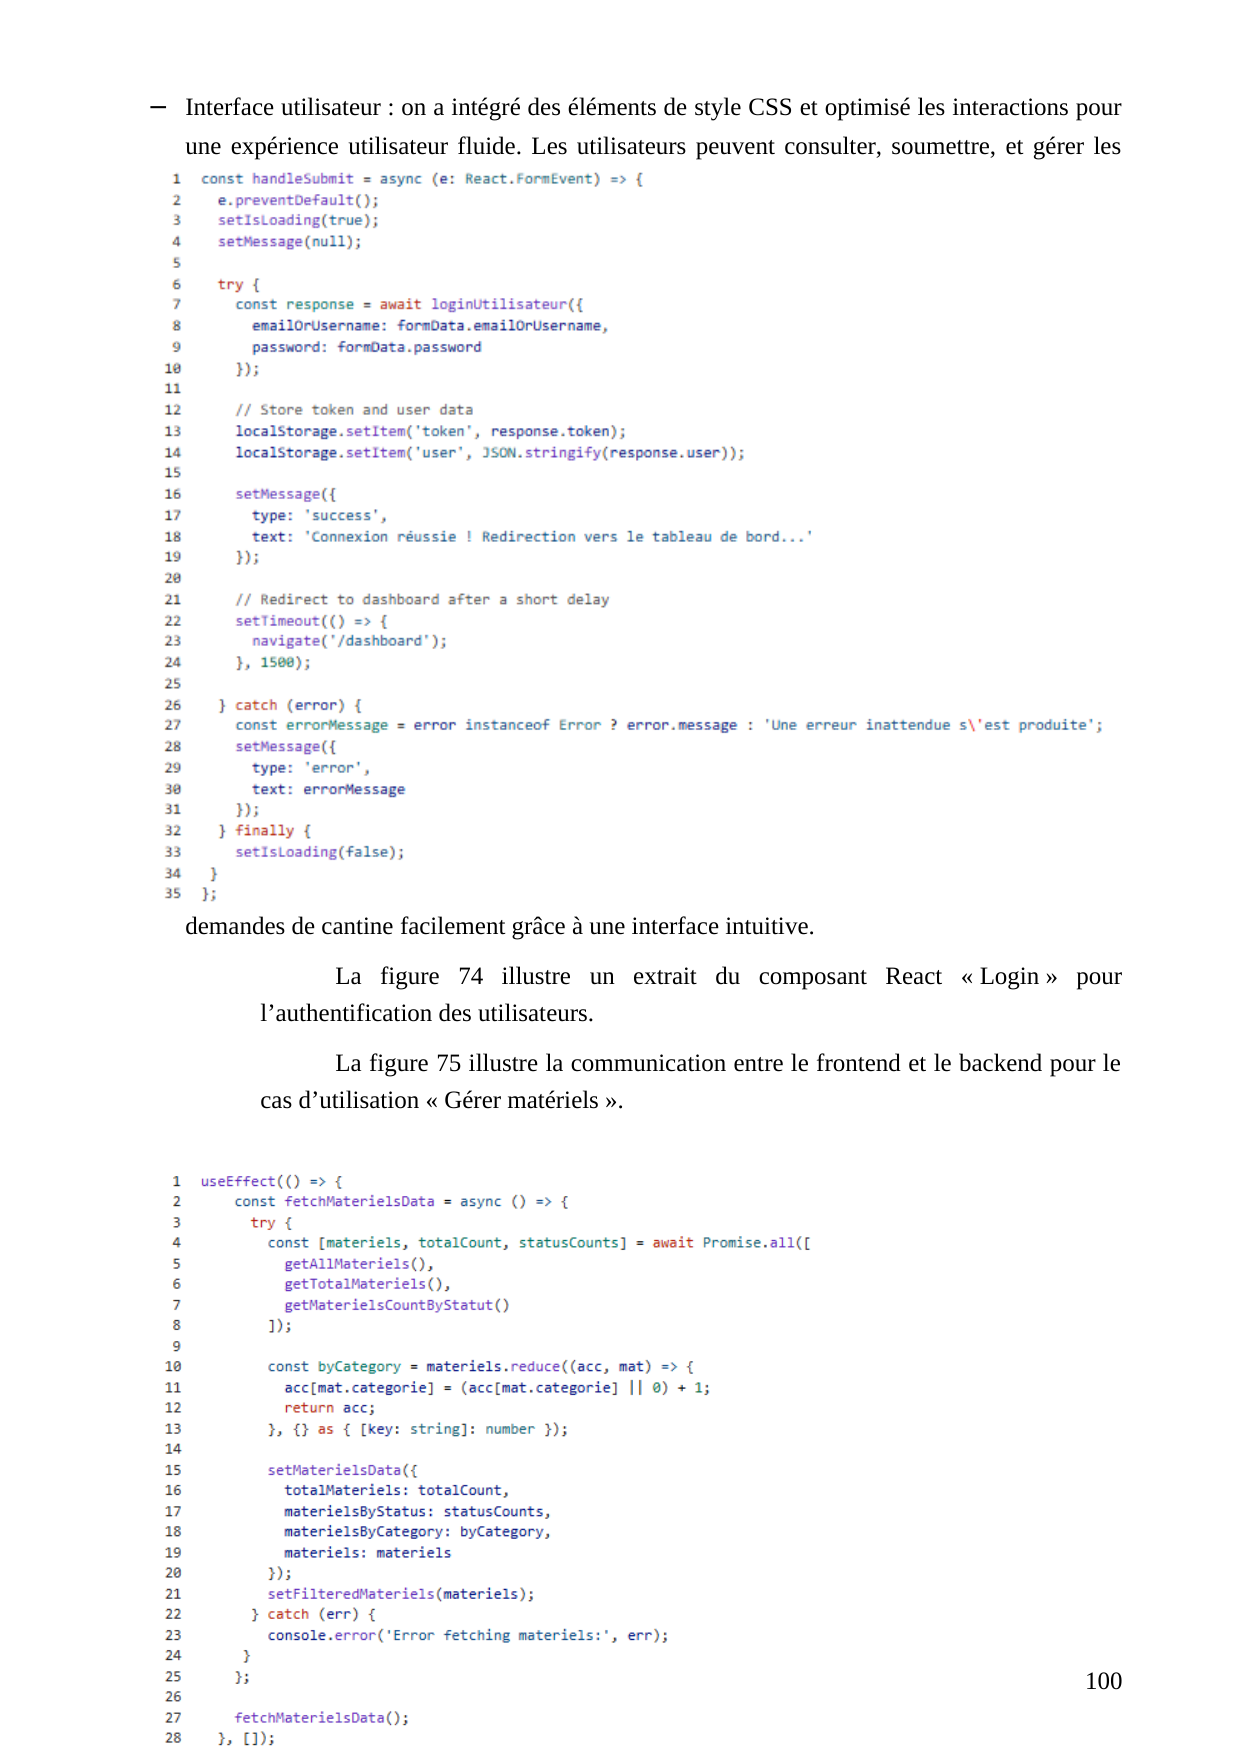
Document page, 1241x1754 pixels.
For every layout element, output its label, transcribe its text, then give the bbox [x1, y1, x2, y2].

text La figure 74 illustre un extrait du composant React « Login » pour l’authentification des utilisateurs. [260, 961, 1122, 1027]
text La figure 75 illustre la communication entre le frontend et le backend pour le cas d’utilisation « Gérer matériels ». [260, 1048, 1122, 1114]
picture [147, 1165, 827, 1754]
picture [147, 167, 1120, 906]
